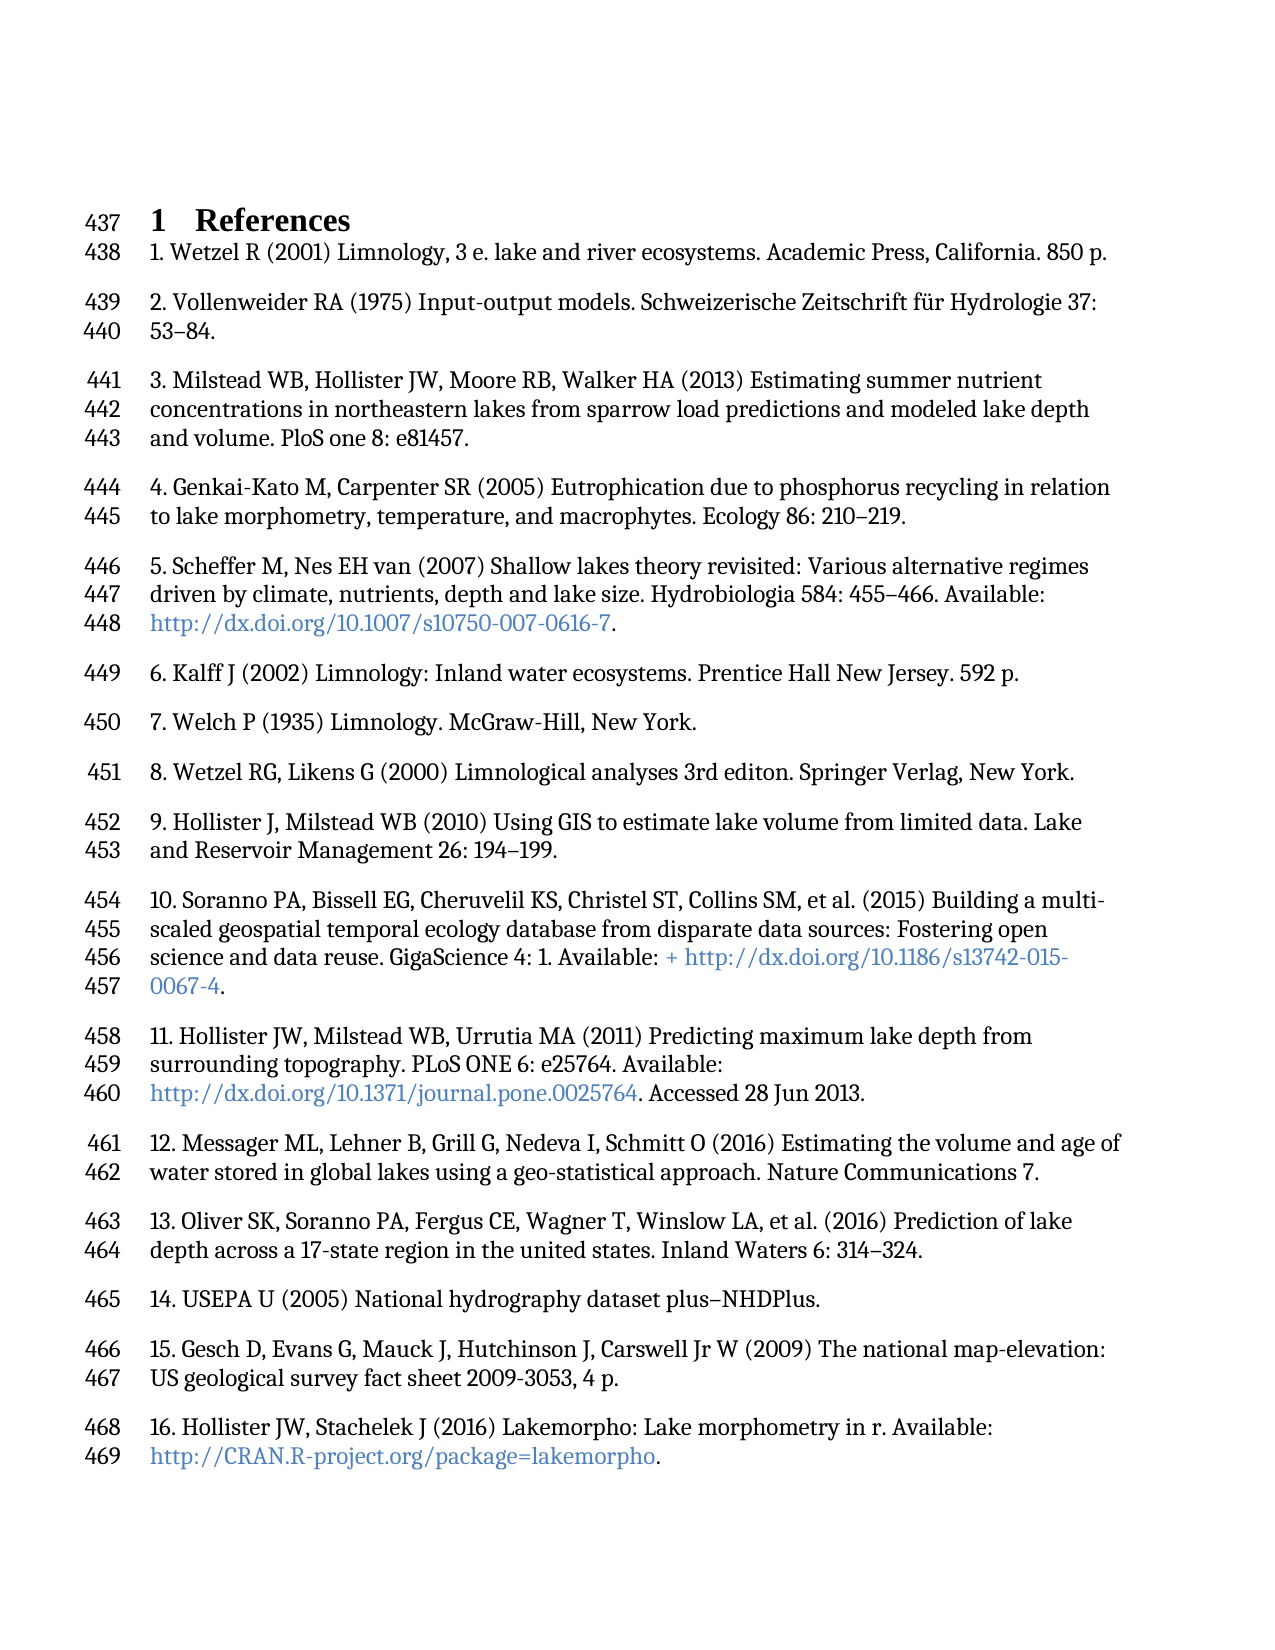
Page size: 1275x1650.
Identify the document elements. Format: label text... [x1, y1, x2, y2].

text 14. USEPA U (2005) National hydrography dataset plus–NHDPlus. [150, 1285, 1125, 1314]
text 16. Hollister JW, Stachelek J (2016) Lakemorpho: Lake morphometry in r. Available: http://CRAN.R-project.org/package=lakemorpho. [150, 1413, 1125, 1471]
text 7. Welch P (1935) Limnology. McGraw-Hill, New York. [150, 708, 1125, 737]
text 12. Messager ML, Lehner B, Grill G, Nedeva I, Schmitt O (2016) Estimating the volume and age of water stored in global lakes using a geo-statistical approach. Nature Communications 7. [150, 1129, 1125, 1186]
text 9. Hollister J, Milstead WB (2010) Using GIS to estimate lake volume from limited data. Lake and Reservoir Management 26: 194–199. [150, 807, 1125, 865]
text 13. Oliver SK, Soranno PA, Fergus CE, Wagner T, Winslow LA, et al. (2016) Prediction of lake depth across a 17-state region in the united states. Inland Waters 6: 314–324. [150, 1207, 1125, 1264]
text 15. Gesch D, Evans G, Mauck J, Hutchinson J, Carswell Jr W (2009) The national map-elevation: US geological survey fact sheet 2009-3053, 4 p. [150, 1335, 1125, 1392]
text 8. Wetzel RG, Likens G (2000) Limnological analyses 3rd editon. Springer Verlag, New York. [150, 758, 1125, 787]
text 5. Scheffer M, Nes EH van (2007) Shallow lakes theory revisited: Various alternative regimes driven by climate, nutrients, depth and lake size. Hydrobiologia 584: 455–466. Available: http://dx.doi.org/10.1007/s10750-007-0616-7. [150, 552, 1125, 638]
text 4. Genkai-Kato M, Carpenter SR (2005) Eutrophication due to phosphorus recycling in relation to lake morphometry, temperature, and macrophytes. Ecology 86: 210–219. [150, 473, 1125, 531]
text 11. Hollister JW, Milstead WB, Urrutia MA (2011) Predicting maximum lake depth from surrounding topography. PLoS ONE 6: e25764. Available: http://dx.doi.org/10.1371/journal.pone.0025764. Accessed 28 Jun 2013. [150, 1022, 1125, 1108]
subtitle References [150, 200, 1125, 238]
text 2. Vollenweider RA (1975) Input-output models. Schweizerische Zeitschrift für Hydrologie 37: 53–84. [150, 288, 1125, 345]
text 3. Milstead WB, Hollister JW, Moore RB, Walker HA (2013) Estimating summer nutrient concentrations in northeastern lakes from sparrow load predictions and modeled lake depth and volume. PloS one 8: e81457. [150, 366, 1125, 452]
text 10. Soranno PA, Bissell EG, Cheruvelil KS, Christel ST, Collins SM, et al. (2015) Building a multi-scaled geospatial temporal ecology database from disparate data sources: Fostering open science and data reuse. GigaScience 4: 1. Available: + http://dx.doi.org/10.1186/s13742-015-0067-4. [150, 886, 1125, 1001]
text 6. Kalff J (2002) Limnology: Inland water ecosystems. Prentice Hall New Jersey. 592 p. [150, 659, 1125, 687]
text 1. Wetzel R (2001) Limnology, 3 e. lake and river ecosystems. Academic Press, California. 850 p. [150, 238, 1125, 267]
